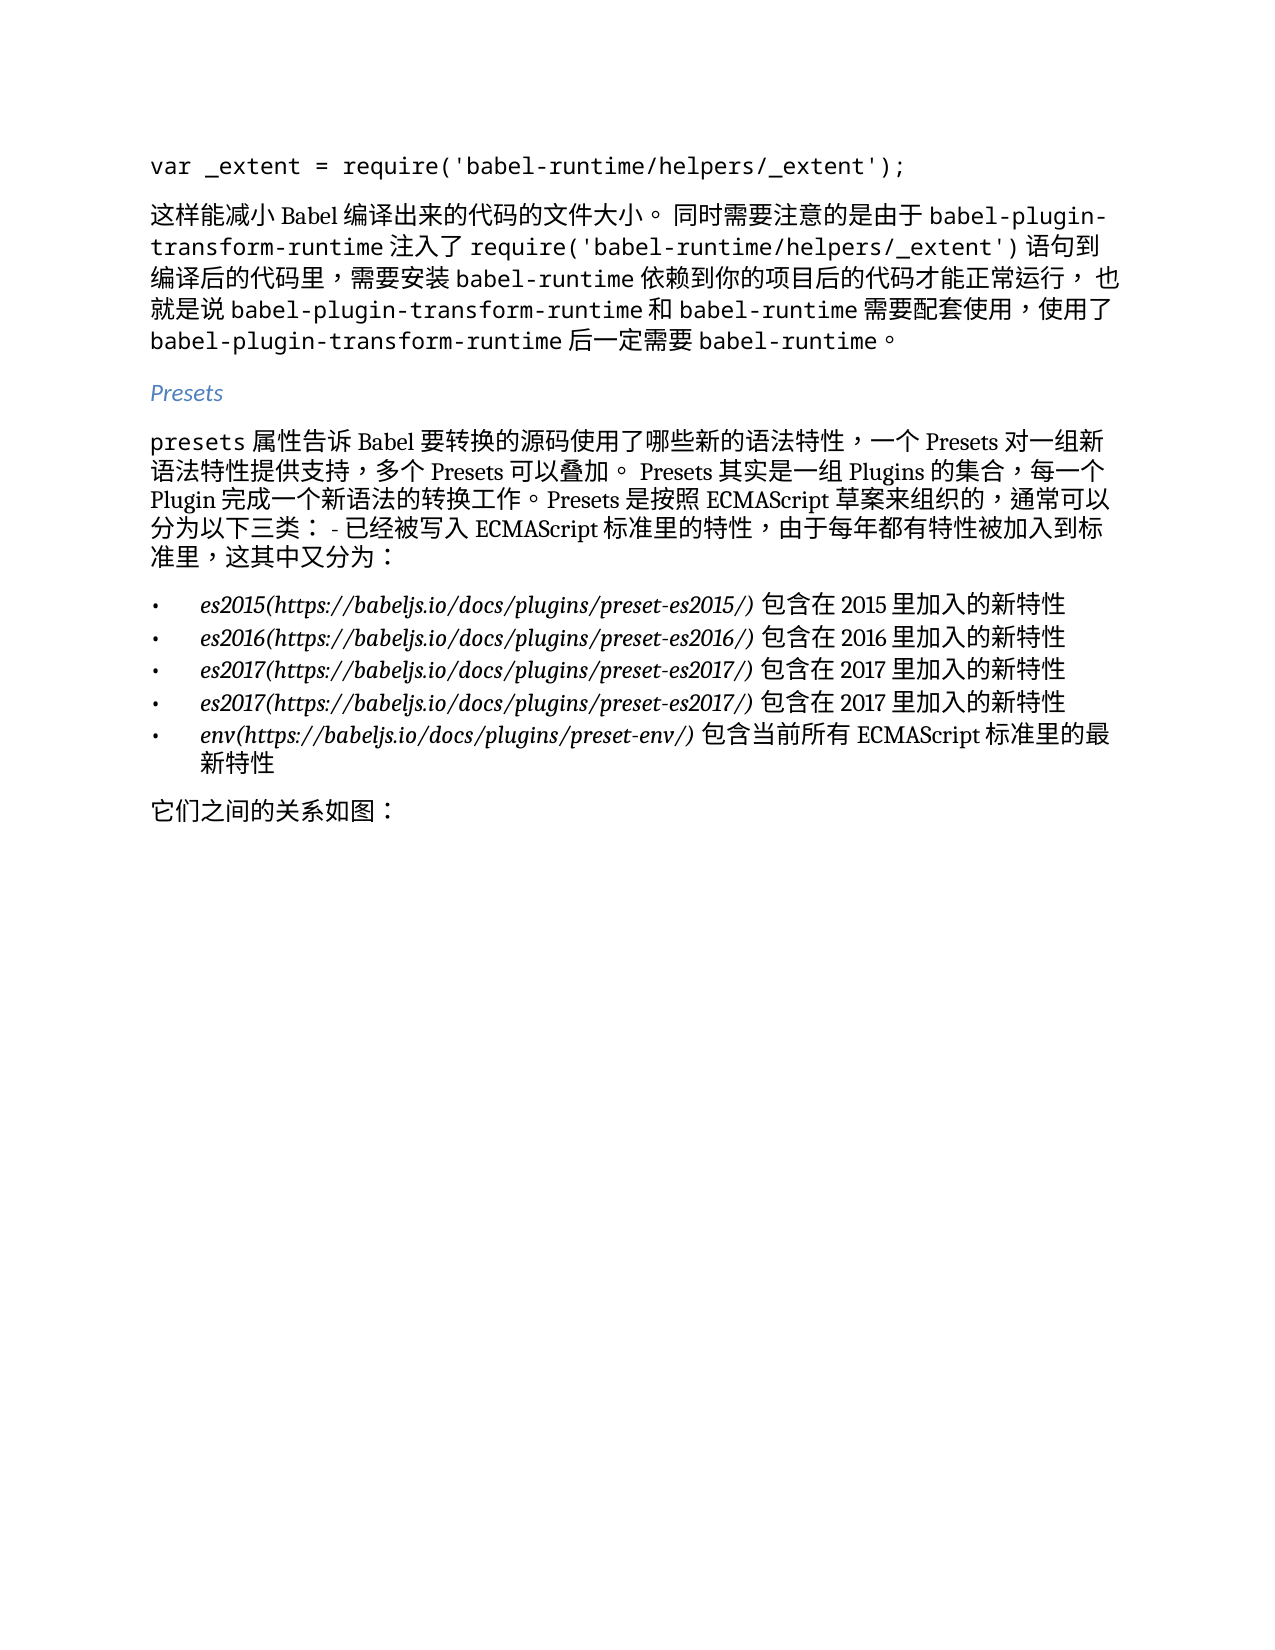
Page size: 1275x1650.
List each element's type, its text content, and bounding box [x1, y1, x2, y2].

list es2015(https://babeljs.io/docs/plugins/preset-es2015/) 包含在2015里加入的新特性 [150, 591, 1125, 620]
text var _extent = require('babel-runtime/helpers/_extent'); [150, 150, 1125, 181]
list es2017(https://babeljs.io/docs/plugins/preset-es2017/) 包含在2017里加入的新特性 [150, 689, 1125, 718]
subtitle Presets [150, 377, 1125, 408]
text presets 属性告诉 Babel 要转换的源码使用了哪些新的语法特性，一个 Presets 对一组新语法特性提供支持，多个 Presets 可以叠加。 Presets 其实是一组 Plugins 的集合，每一个 Plugin 完成一个新语法的转换工作。Presets 是按照 ECMAScript 草案来组织的，通常可以分为以下三类： - 已经被写入 ECMAScript 标准里的特性，由于每年都有特性被加入到标准里，这其中又分为： [150, 426, 1125, 573]
text 这样能减小 Babel 编译出来的代码的文件大小。 同时需要注意的是由于 babel-plugin-transform-runtime 注入了 require('babel-runtime/helpers/_extent') 语句到编译后的代码里，需要安装 babel-runtime 依赖到你的项目后的代码才能正常运行， 也就是说 babel-plugin-transform-runtime 和 babel-runtime 需要配套使用，使用了 babel-plugin-transform-runtime 后一定需要 babel-runtime。 [150, 200, 1125, 356]
list es2017(https://babeljs.io/docs/plugins/preset-es2017/) 包含在2017里加入的新特性 [150, 656, 1125, 685]
list es2016(https://babeljs.io/docs/plugins/preset-es2016/) 包含在2016里加入的新特性 [150, 624, 1125, 653]
text 它们之间的关系如图： [150, 798, 1125, 826]
list env(https://babeljs.io/docs/plugins/preset-env/) 包含当前所有 ECMAScript 标准里的最新特性 [150, 721, 1125, 779]
